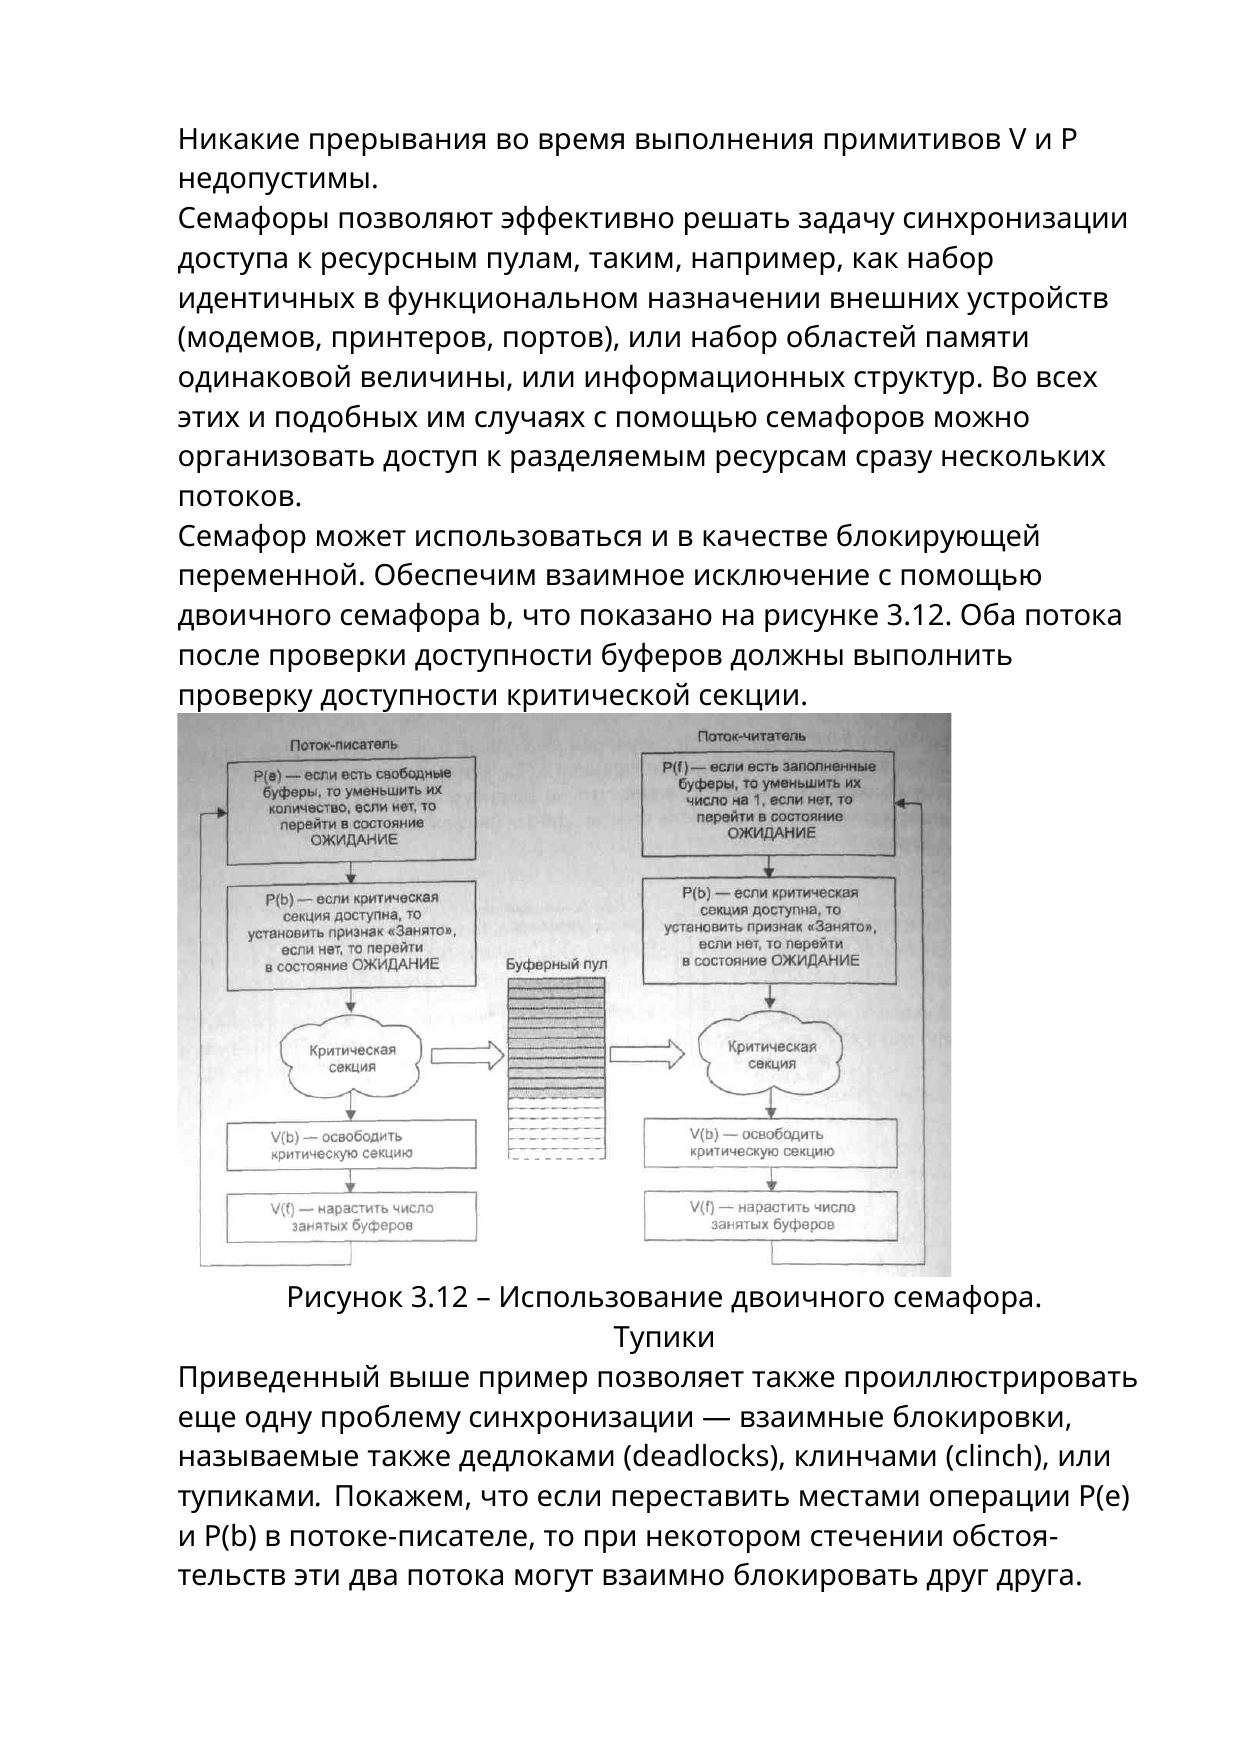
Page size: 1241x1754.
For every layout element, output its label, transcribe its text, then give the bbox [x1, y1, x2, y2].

text Рисунок 3.12 – Использование двоичного семафора. [177, 1277, 1152, 1316]
text Тупики [177, 1316, 1152, 1356]
text Никакие прерывания во время выполнения примитивов V и Р недопустимы. [177, 118, 1152, 197]
text Семафоры позволяют эффективно решать задачу синхронизации доступа к ресурсным пулам, таким, например, как набор идентичных в функциональном назначении внешних устройств (модемов, принтеров, портов), или набор областей памяти одинаковой величины, или информационных структур. Во всех этих и подобных им случаях с помощью семафоров можно организовать доступ к разделяемым ресурсам сразу нескольких потоков. [177, 197, 1152, 515]
text Приведенный выше пример позволяет также проиллюстрировать еще одну проблему синхронизации — взаимные блокировки, называемые также дедлоками (deadlocks), клинчами (clinch), или тупиками. Покажем, что если переставить местами операции Р(е) и Р(b) в потоке-писателе, то при некотором стечении обстоятельств эти два потока могут взаимно блокировать друг друга. [177, 1356, 1152, 1594]
picture [177, 713, 952, 1277]
text Семафор может использоваться и в качестве блокирующей переменной. Обеспечим взаимное исключение с помощью двоичного семафора b, что показано на рисунке 3.12. Оба потока после проверки доступности буферов должны выполнить проверку доступности критической секции. [177, 515, 1152, 713]
